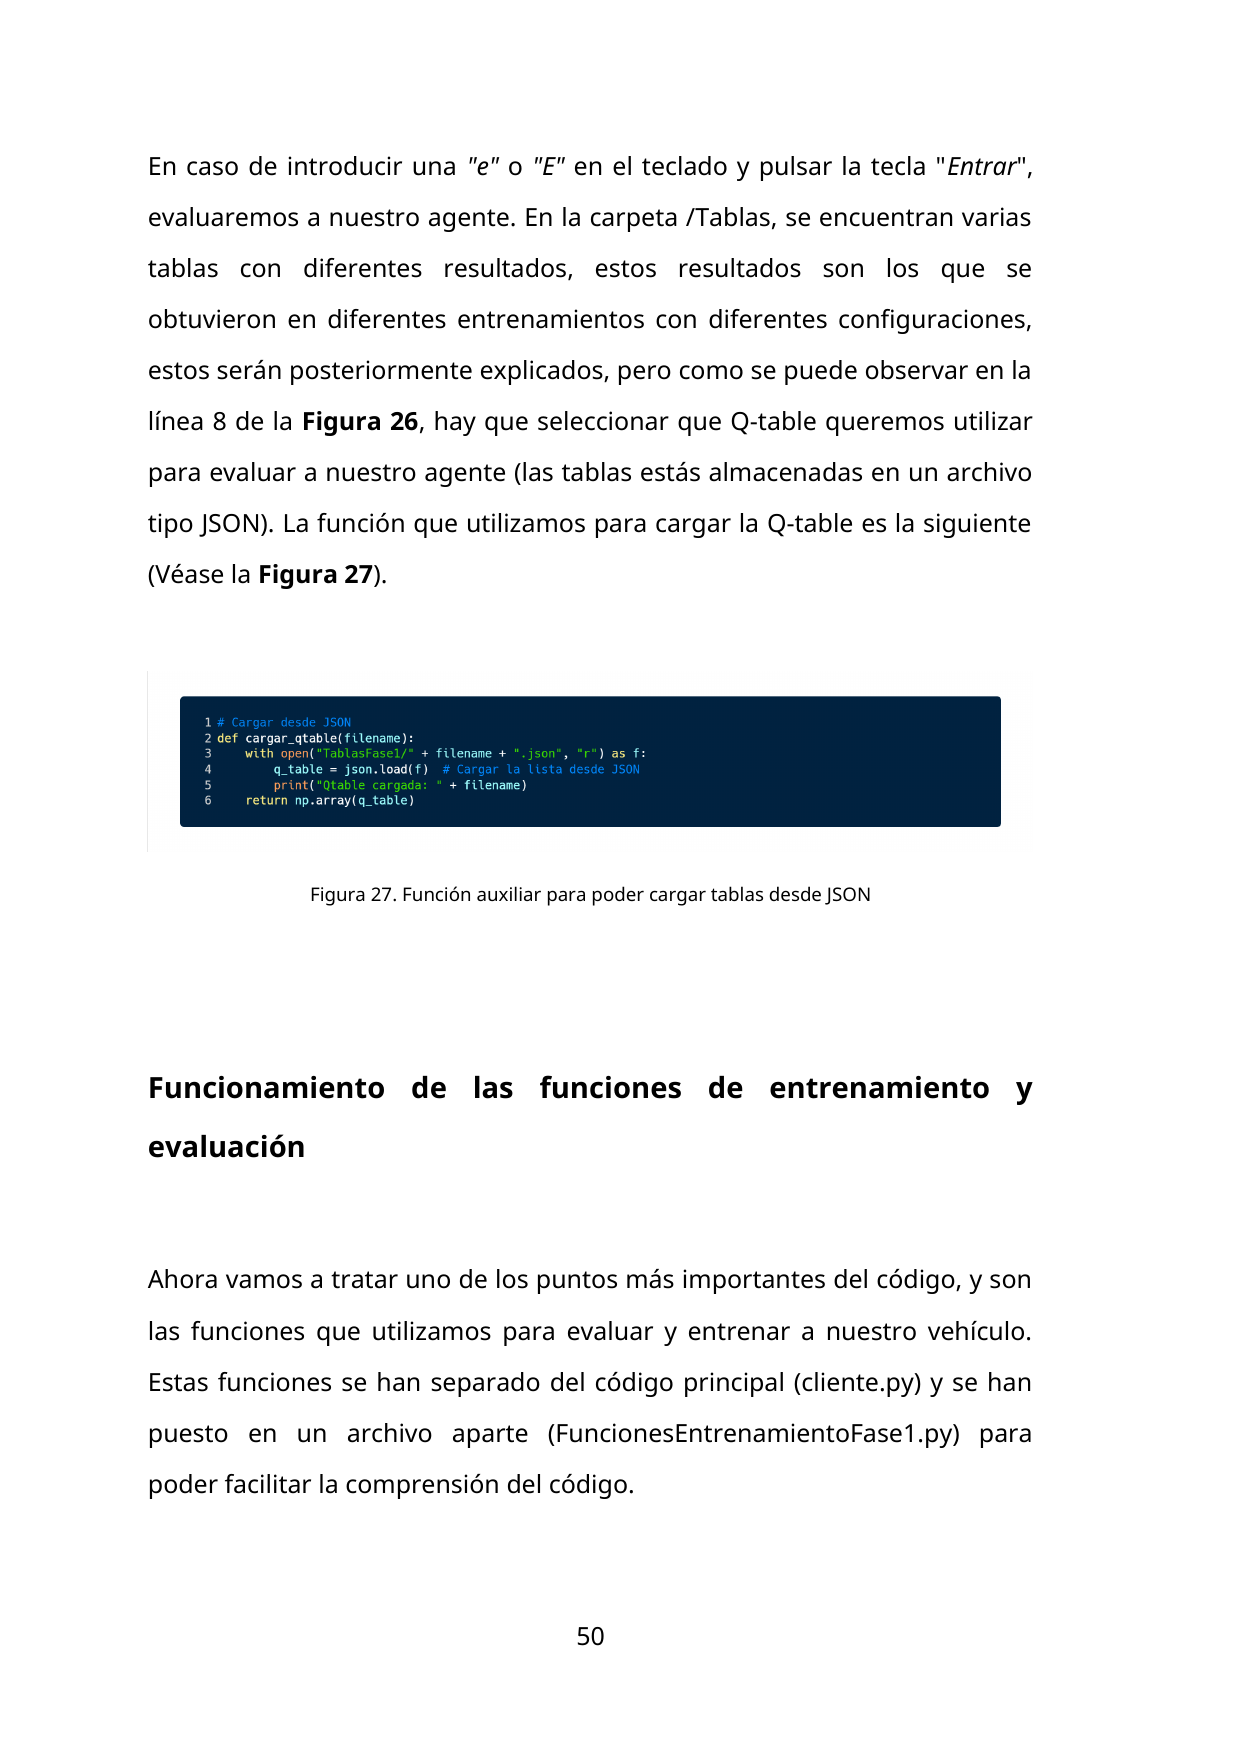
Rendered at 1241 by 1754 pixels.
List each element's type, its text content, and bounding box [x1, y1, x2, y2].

picture [147, 671, 1033, 852]
text Ahora vamos a tratar uno de los puntos más importantes del código, y son las funciones que utilizamos para evaluar y entrenar a nuestro vehículo. Estas funciones se han separado del código principal (cliente.py) y se han puesto en un archivo aparte (FuncionesEntrenamientoFase1.py) para poder facilitar la comprensión del código. [148, 1262, 1033, 1500]
text Funcionamiento de las funciones de entrenamiento y evaluación [148, 1067, 1033, 1166]
text En caso de introducir una "e" o "E" en el teclado y pulsar la tecla "Entrar", evaluaremos a nuestro agente. En la carpeta /Tablas, se encuentran varias tablas con diferentes resultados, estos resultados son los que se obtuvieron en diferentes entrenamientos con diferentes configuraciones, estos serán posteriormente explicados, pero como se puede observar en la línea 8 de la Figura 26, hay que seleccionar que Q-table queremos utilizar para evaluar a nuestro agente (las tablas estás almacenadas en un archivo tipo JSON). La función que utilizamos para cargar la Q-table es la siguiente (Véase la Figura 27). [148, 148, 1033, 591]
text Figura 27. Función auxiliar para poder cargar tablas desde JSON [148, 881, 1033, 906]
